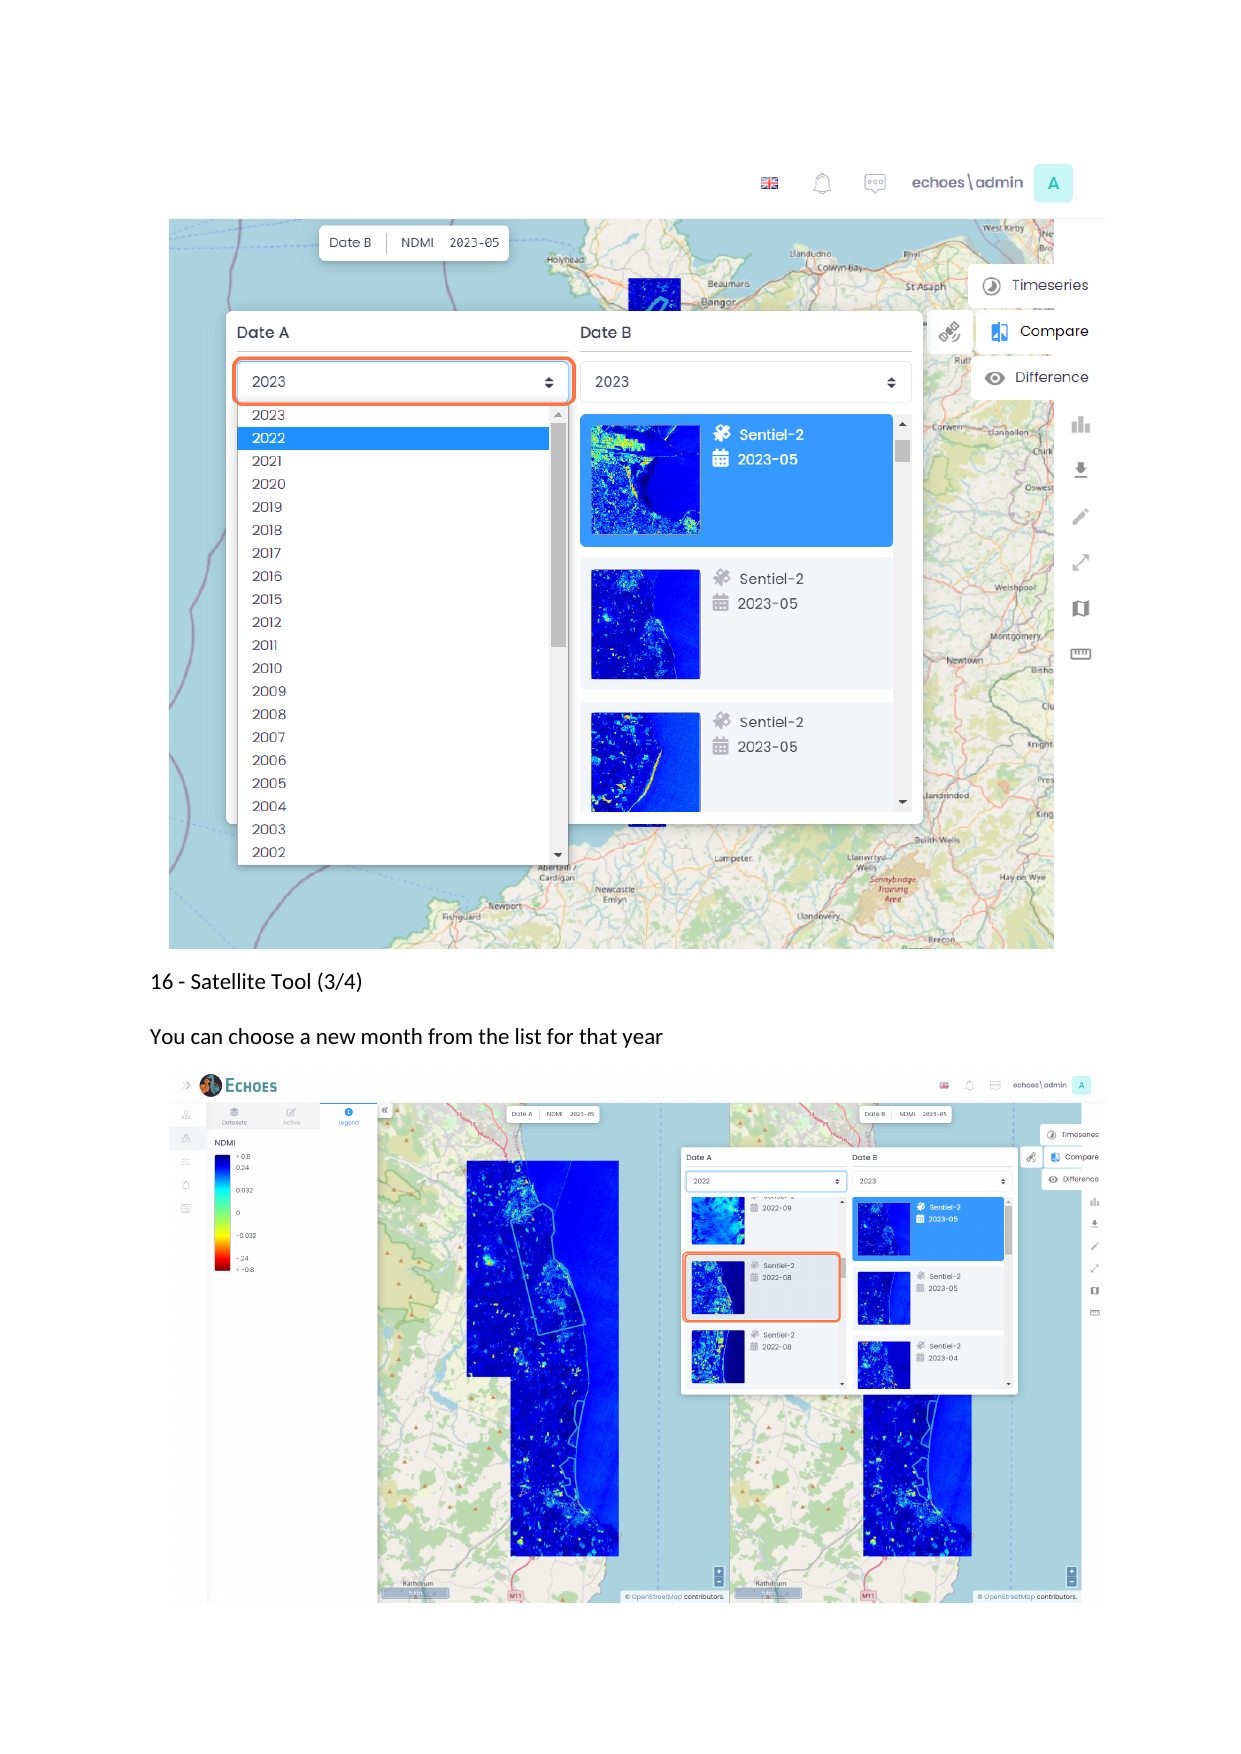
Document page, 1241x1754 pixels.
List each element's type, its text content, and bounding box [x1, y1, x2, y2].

text 16 - Satellite Tool (3/4) [150, 967, 1090, 995]
text You can choose a new month from the list for that year [150, 1014, 1090, 1052]
